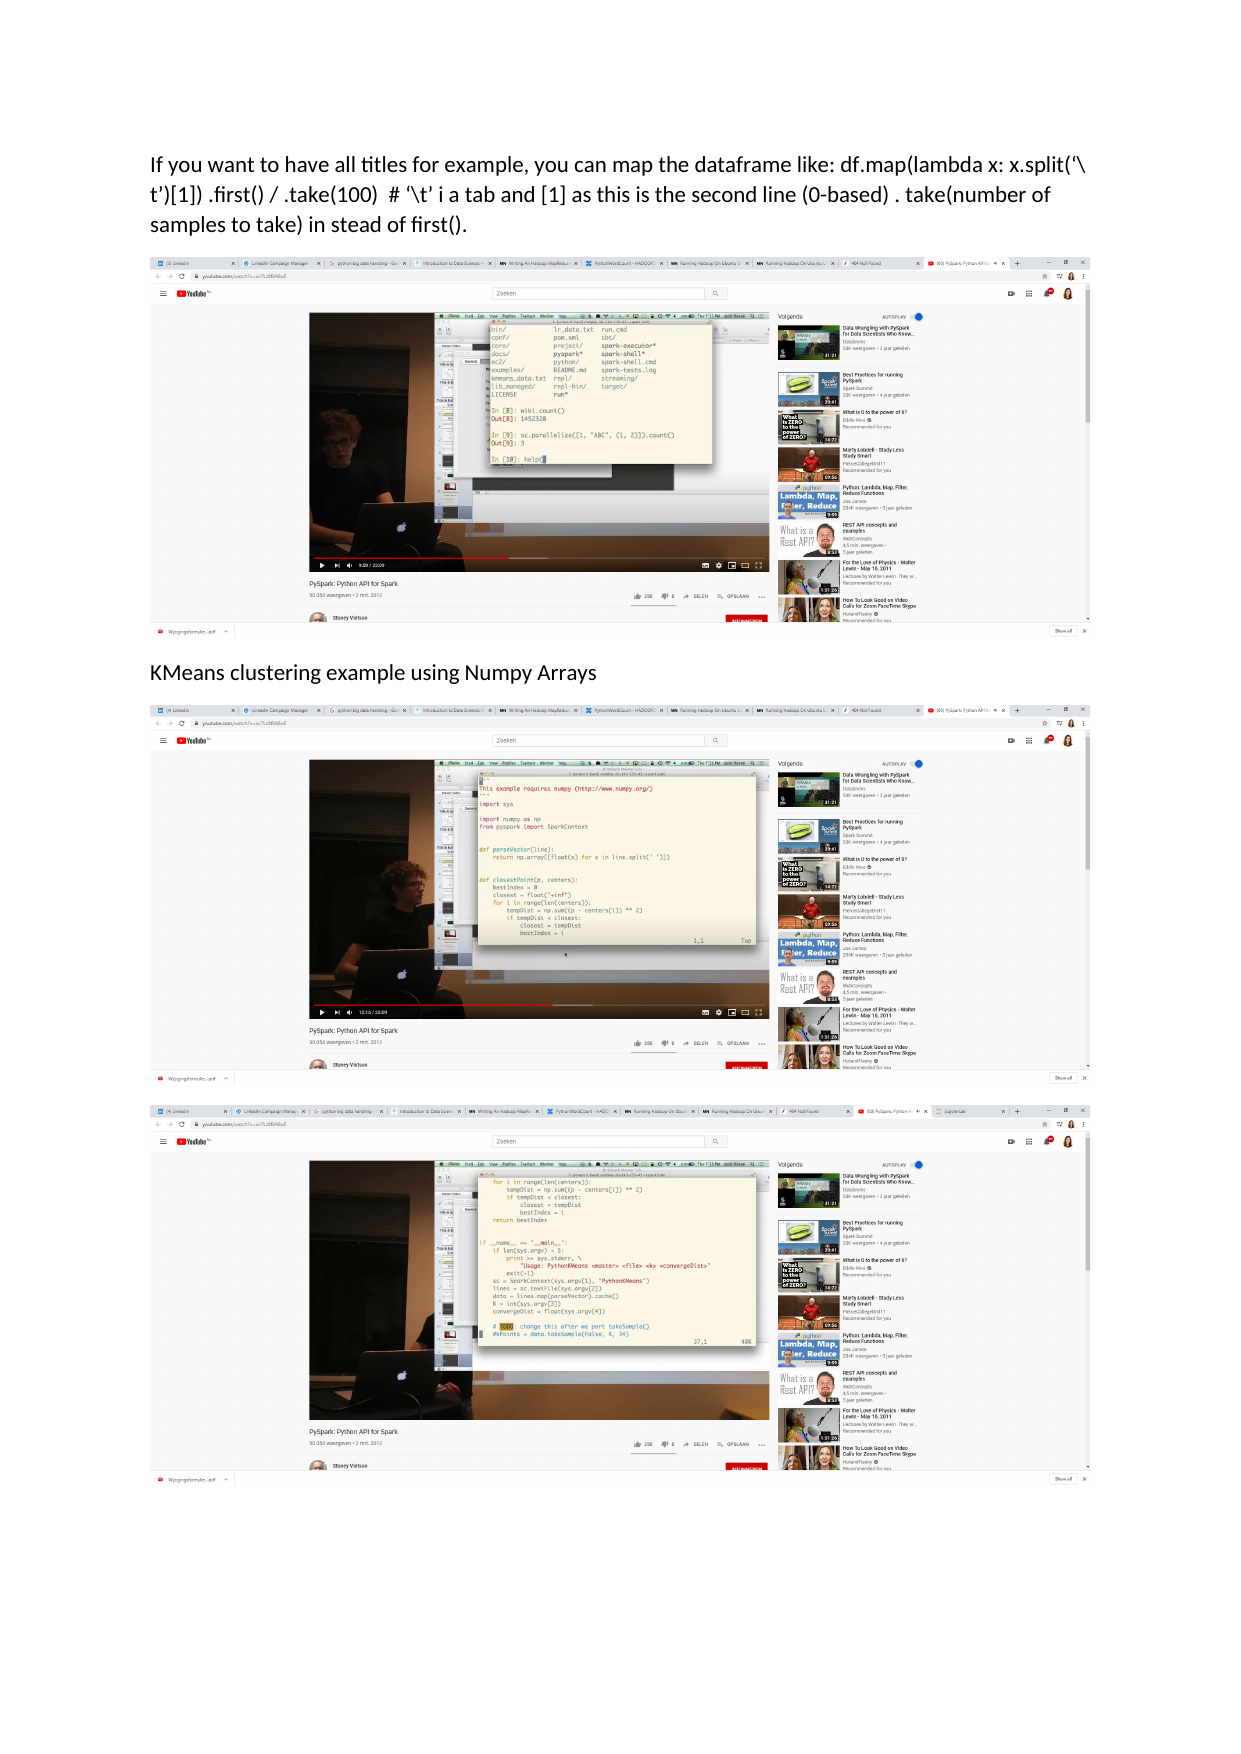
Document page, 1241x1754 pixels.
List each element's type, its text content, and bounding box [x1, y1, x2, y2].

picture [150, 257, 1091, 640]
text KMeans clustering example using Numpy Arrays [150, 658, 1090, 686]
picture [150, 705, 1091, 1087]
text If you want to have all titles for example, you can map the dataframe like: df.map(lambda x: x.split(‘\t’)[1]) .first() / .take(100) # ‘\t’ i a tab and [1] as this is the second line (0-based) . take(number of samples to take) in stead of first(). [150, 150, 1090, 238]
picture [150, 1105, 1091, 1488]
